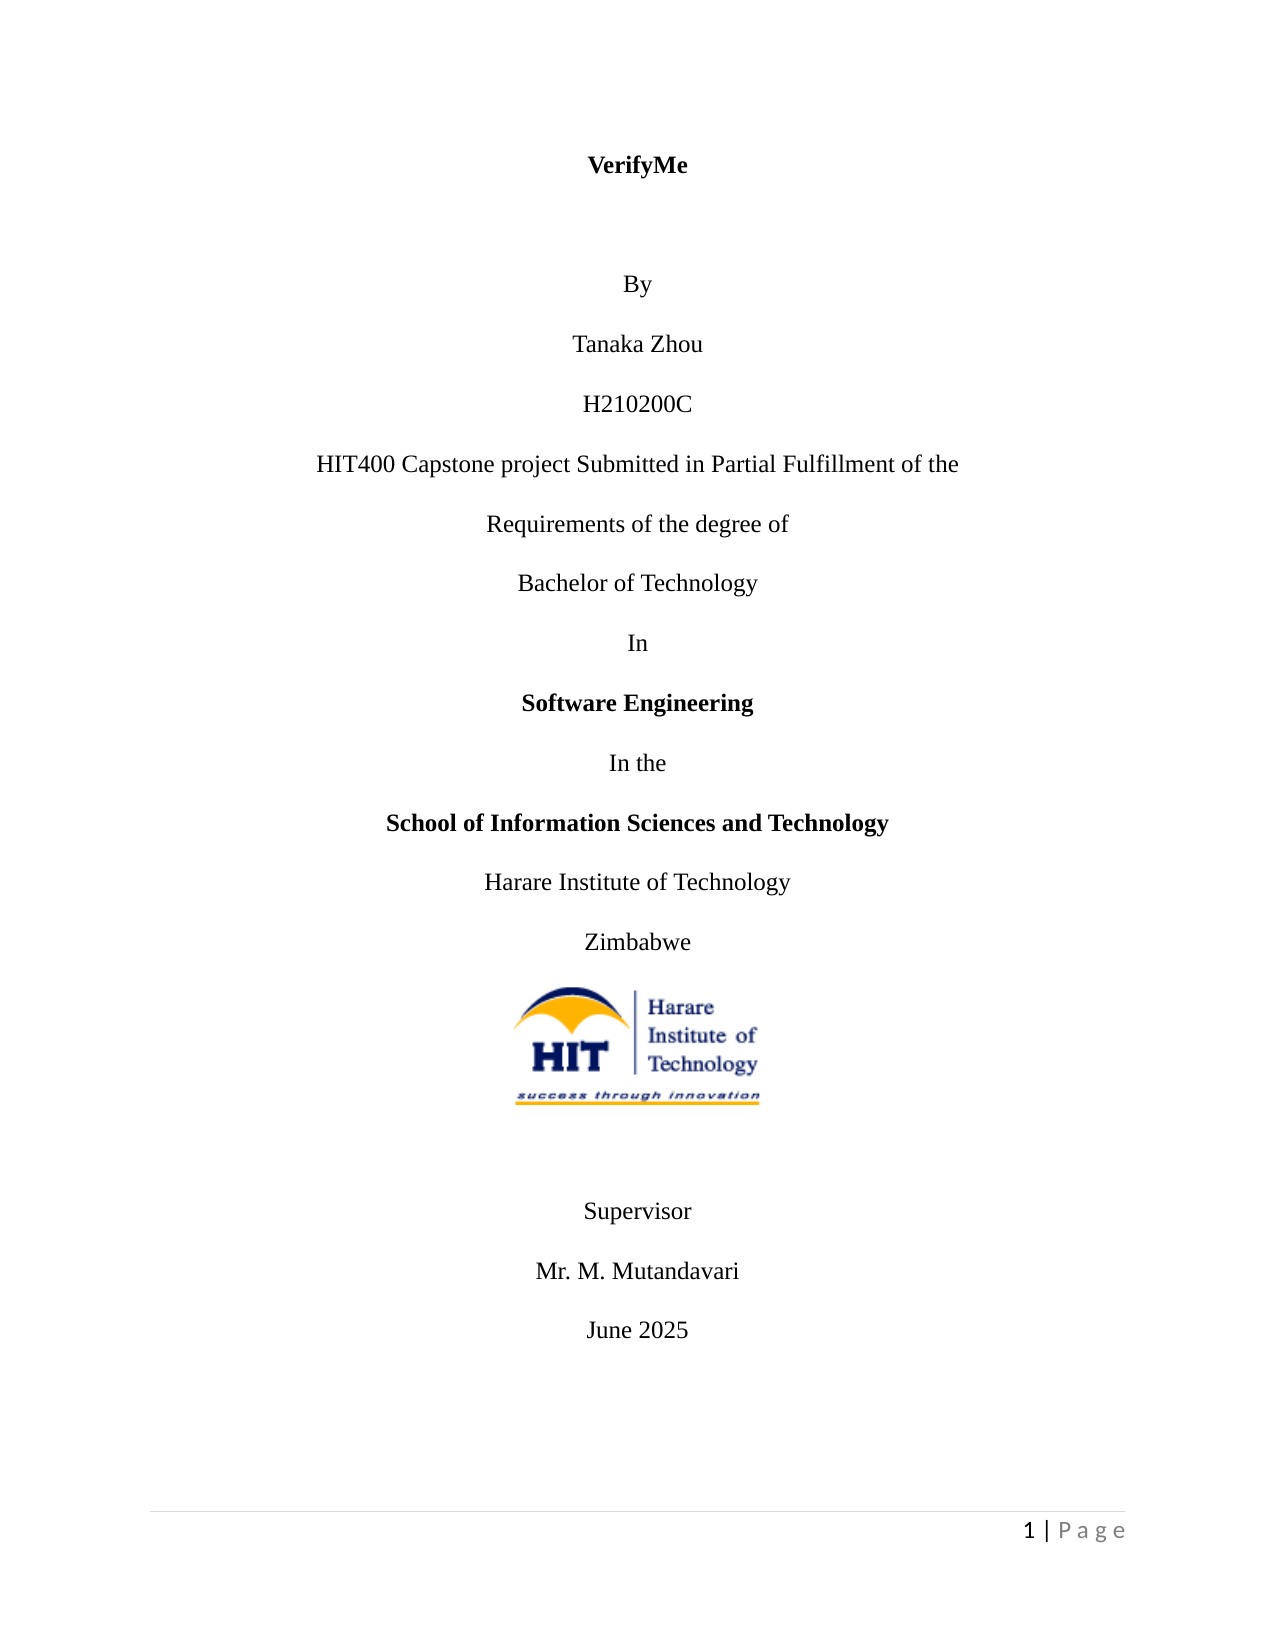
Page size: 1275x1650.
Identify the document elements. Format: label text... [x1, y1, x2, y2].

text June 2025 [150, 1316, 1125, 1344]
text Requirements of the degree of [150, 509, 1125, 537]
text VerifyMe [150, 150, 1125, 179]
text HIT400 Capstone project Submitted in Partial Fulfillment of the [150, 449, 1125, 478]
text By [150, 269, 1125, 298]
text Tanaka Zhou [150, 329, 1125, 358]
text School of Information Sciences and Technology [150, 808, 1125, 836]
text H210200C [150, 389, 1125, 418]
text Mr. M. Mutandavari [150, 1256, 1125, 1284]
text In [150, 628, 1125, 657]
text Zimbabwe [150, 927, 1125, 956]
picture [514, 987, 761, 1105]
text In the [150, 748, 1125, 777]
text Supervisor [150, 1196, 1125, 1225]
text Software Engineering [150, 688, 1125, 717]
text Harare Institute of Technology [150, 867, 1125, 896]
text Bachelor of Technology [150, 568, 1125, 597]
